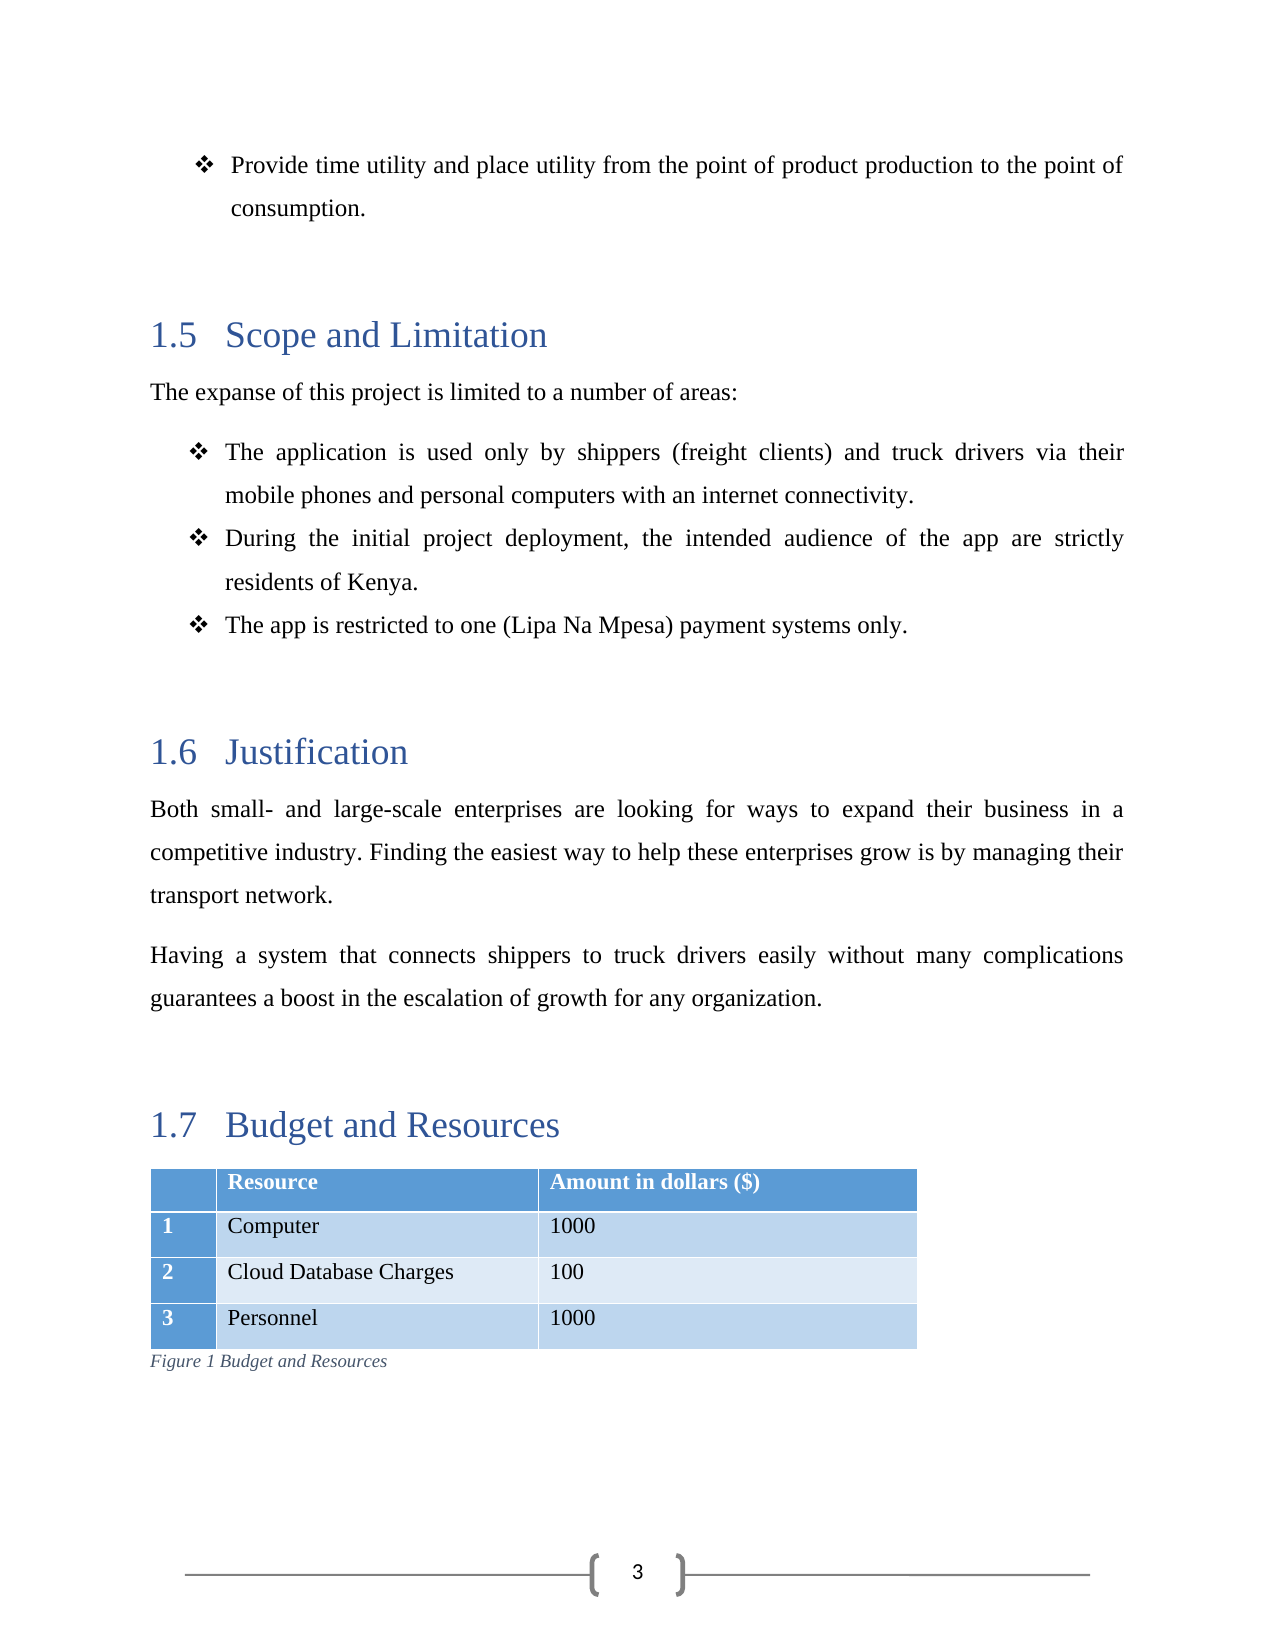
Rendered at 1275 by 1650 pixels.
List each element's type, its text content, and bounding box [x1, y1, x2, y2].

table_cell 2 [151, 1258, 216, 1303]
table_header Amount in dollars ($) [539, 1169, 917, 1211]
list During the initial project deployment, the intended audience of the app are strictly residents of Kenya. [187, 523, 1125, 595]
table_cell 1 [151, 1213, 216, 1257]
list The app is restricted to one (Lipa Na Mpesa) payment systems only. [187, 610, 1125, 638]
subtitle 1.5 Scope and Limitation [150, 313, 1125, 356]
table_cell 3 [151, 1304, 216, 1349]
subtitle 1.6 Justification [150, 729, 1125, 772]
table_cell Personnel [217, 1304, 538, 1349]
subtitle 1.7 Budget and Resources [150, 1103, 1125, 1146]
table_cell Cloud Database Charges [217, 1258, 538, 1303]
text The expanse of this project is limited to a number of areas: [150, 377, 1125, 406]
table_header [151, 1169, 216, 1211]
table_header Resource [217, 1169, 538, 1211]
list The application is used only by shippers (freight clients) and truck drivers via their mobile phones and personal computers with an internet connectivity. [187, 437, 1125, 509]
text Having a system that connects shippers to truck drivers easily without many complications guarantees a boost in the escalation of growth for any organization. [150, 940, 1125, 1012]
table_cell 1000 [539, 1304, 917, 1349]
table_cell 1000 [539, 1213, 917, 1257]
text Figure 1 Budget and Resources [150, 1350, 1125, 1371]
list Provide time utility and place utility from the point of product production to the point of consumption. [193, 150, 1125, 222]
text Both small- and large-scale enterprises are looking for ways to expand their business in a competitive industry. Finding the easiest way to help these enterprises grow is by managing their transport network. [150, 794, 1125, 909]
table_cell Computer [217, 1213, 538, 1257]
table_cell 100 [539, 1258, 917, 1303]
